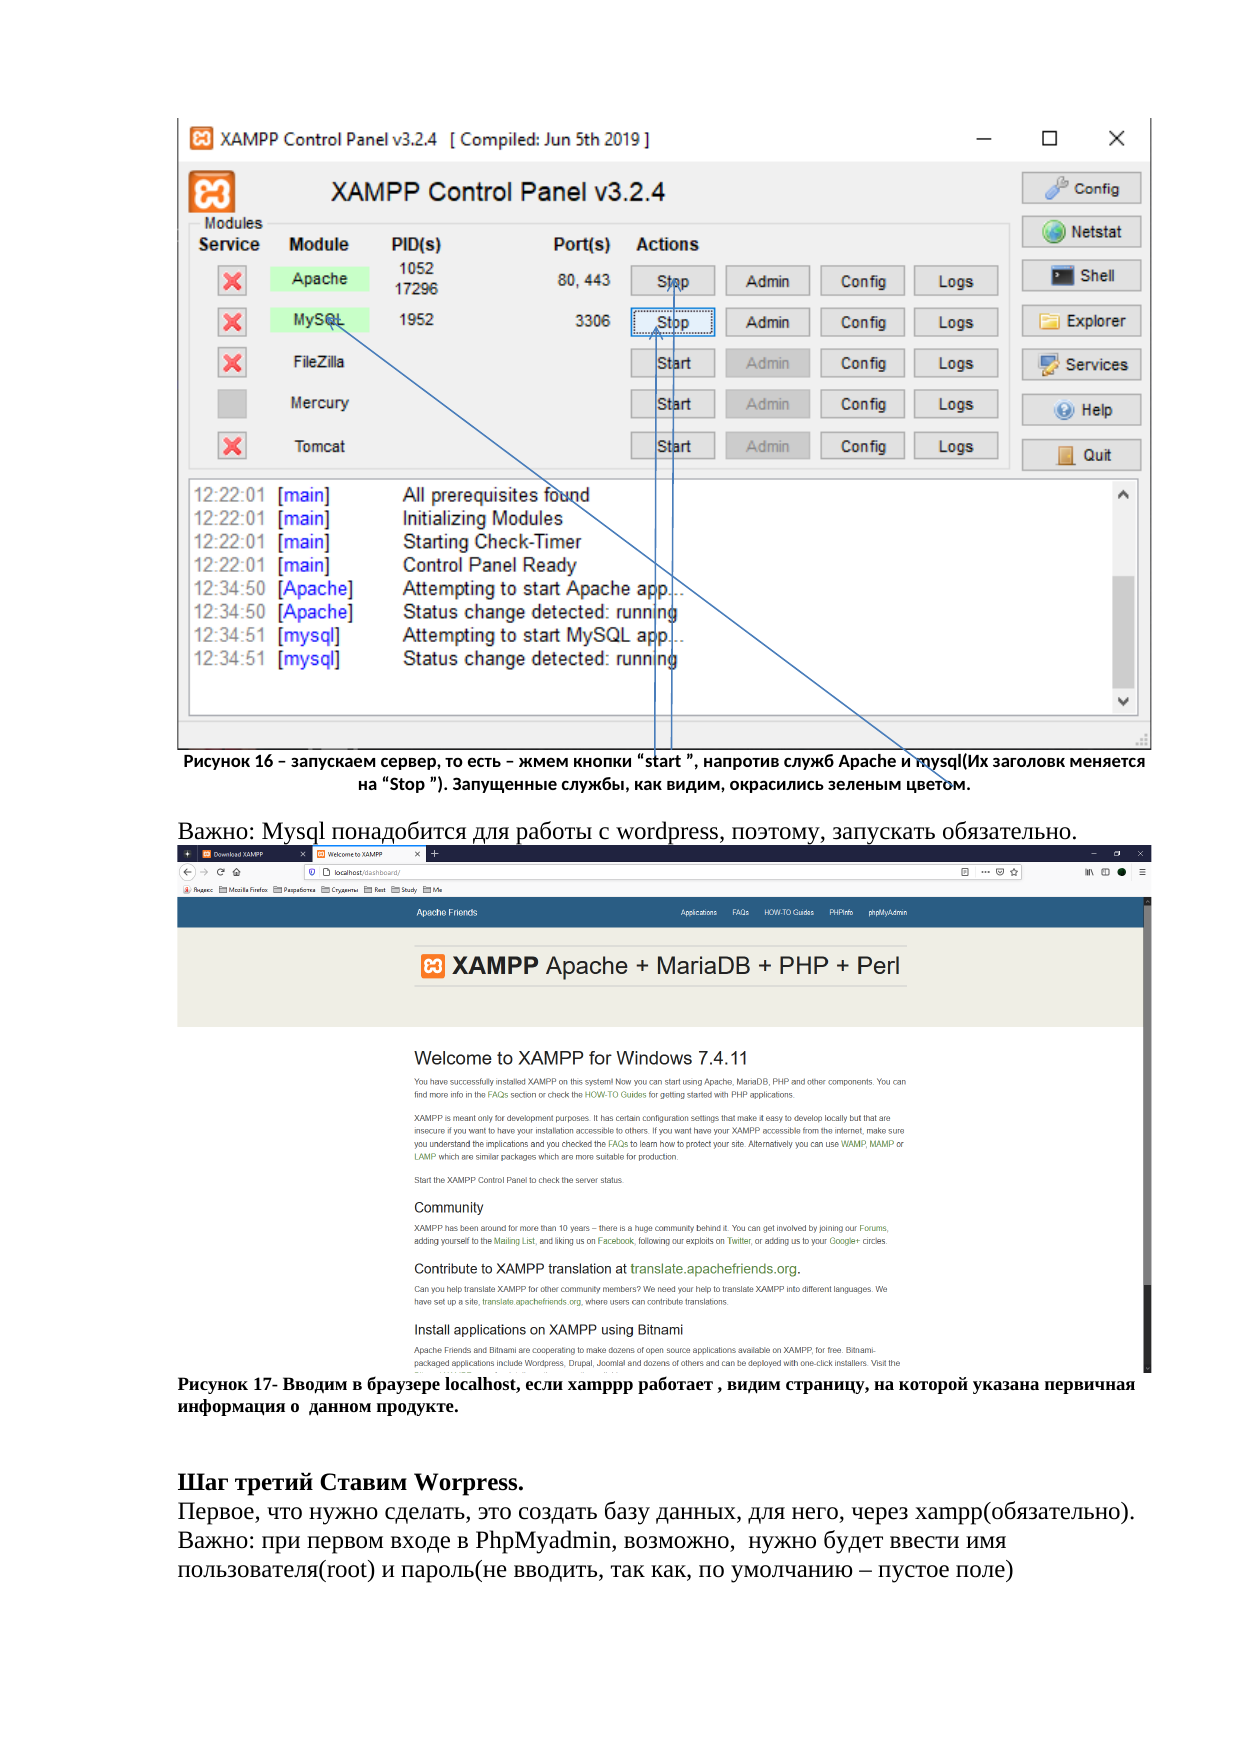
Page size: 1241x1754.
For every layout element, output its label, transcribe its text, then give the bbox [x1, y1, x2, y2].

text Шаг третий Ставим Worpress. [177, 1467, 1152, 1496]
text Рисунок 16 – запускаем сервер, то есть – жмем кнопки “start ”, напротив служб Apache и mysql(Их заголовк меняется на “Stop ”). Запущенные службы, как видим, окрасились зеленым цветом. [177, 750, 1152, 796]
picture [673, 580, 902, 750]
picture [177, 118, 1152, 750]
text Рисунок 17- Вводим в браузере localhost, если xamppp работает , видим страницу, на которой указана первичная информация о данном продукте. [177, 1373, 1152, 1416]
text Важно: при первом входе в PhpMyadmin, возможно, нужно будет ввести имя пользователя(root) и пароль(не вводить, так как, по умолчанию – пустое поле) [177, 1525, 1152, 1582]
text Первое, что нужно сделать, это создать базу данных, для него, через xampp(обязательно). [177, 1496, 1152, 1525]
text Важно: Mysql понадобится для работы с wordpress, поэтому, запускать обязательно. [177, 816, 1152, 845]
picture [177, 845, 1152, 1373]
picture [656, 567, 671, 750]
